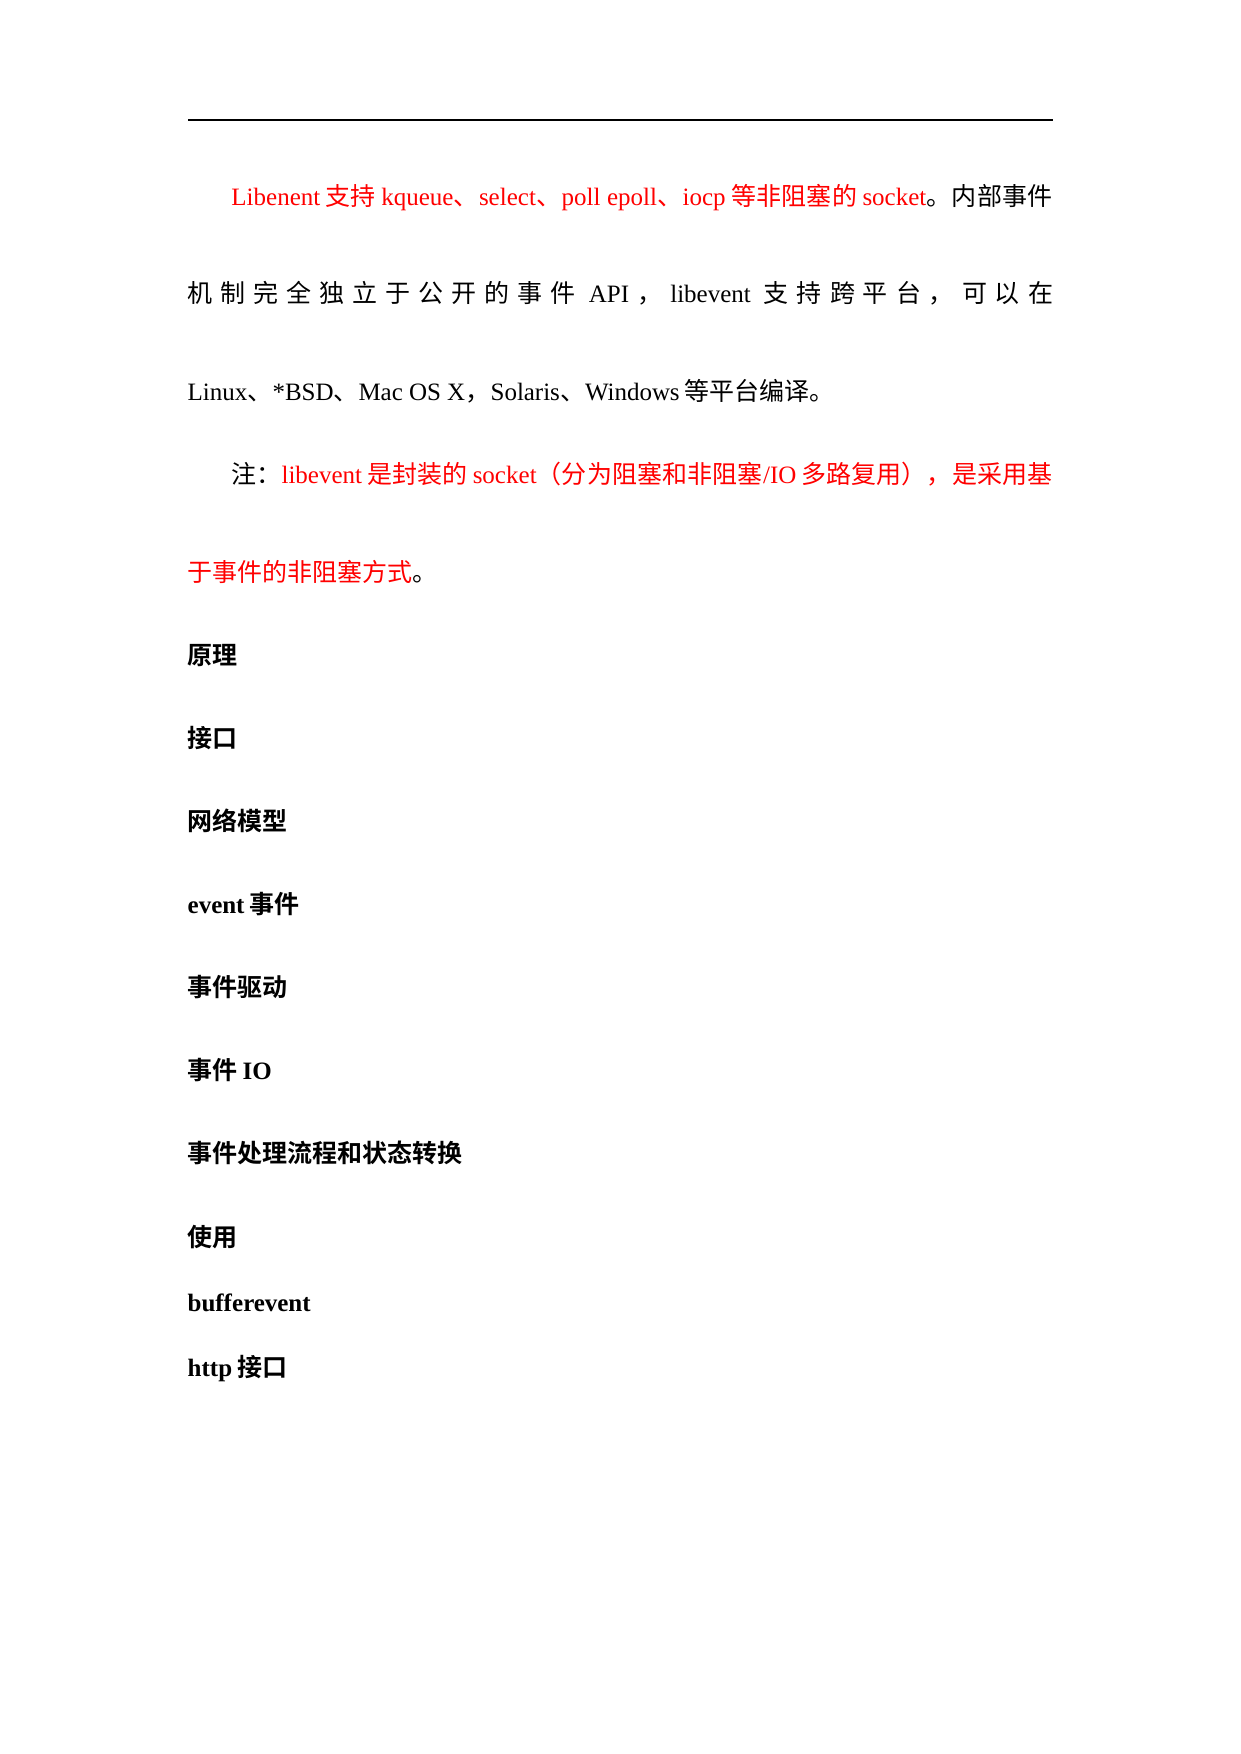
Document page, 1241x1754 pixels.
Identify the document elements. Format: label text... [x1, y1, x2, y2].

text 注：libevent是封装的socket（分为阻塞和非阻塞/IO多路复用），是采用基于事件的非阻塞方式。 [187, 440, 1053, 603]
subtitle 接口 [187, 704, 1053, 769]
subtitle 原理 [187, 621, 1053, 686]
subtitle 事件驱动 [187, 953, 1053, 1018]
text Libenent支持kqueue、select、poll epoll、iocp等非阻塞的socket。内部事件机制完全独立于公开的事件API，libevent支持跨平台，可以在Linux、*BSD、Mac OS X，Solaris、Windows等平台编译。 [187, 162, 1053, 422]
subtitle 使用 [187, 1203, 1053, 1268]
subtitle event事件 [187, 870, 1053, 935]
subtitle 事件处理流程和状态转换 [187, 1119, 1053, 1184]
subtitle 事件IO [187, 1036, 1053, 1101]
subtitle bufferevent [187, 1286, 1053, 1318]
subtitle 网络模型 [187, 787, 1053, 852]
subtitle http接口 [187, 1333, 1053, 1398]
